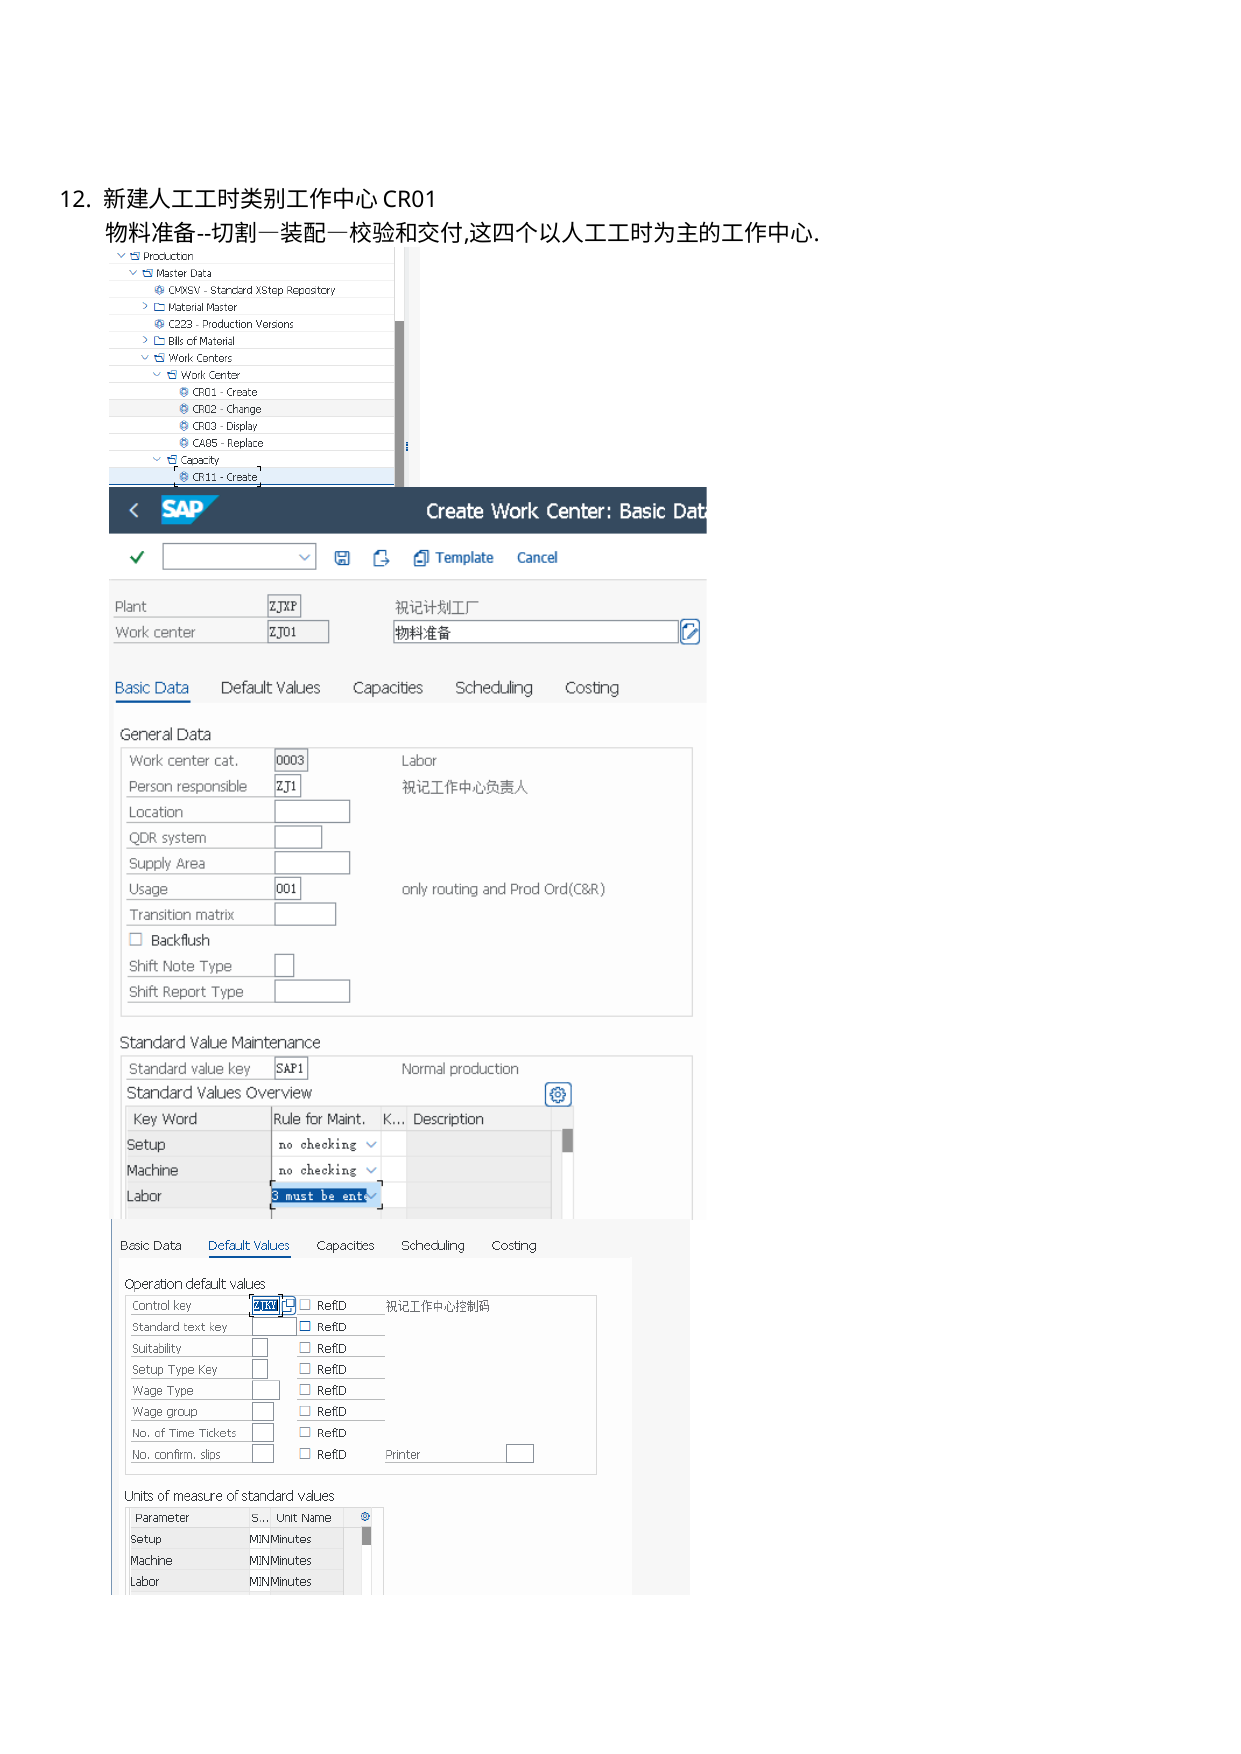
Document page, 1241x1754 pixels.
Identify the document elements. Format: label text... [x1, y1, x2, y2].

list 物料准备--切割—装配—校验和交付,这四个以人工工时为主的工作中心. [59, 214, 1181, 248]
list 新建人工工时类别工作中心CR01 [59, 181, 1181, 214]
picture [109, 247, 707, 1595]
